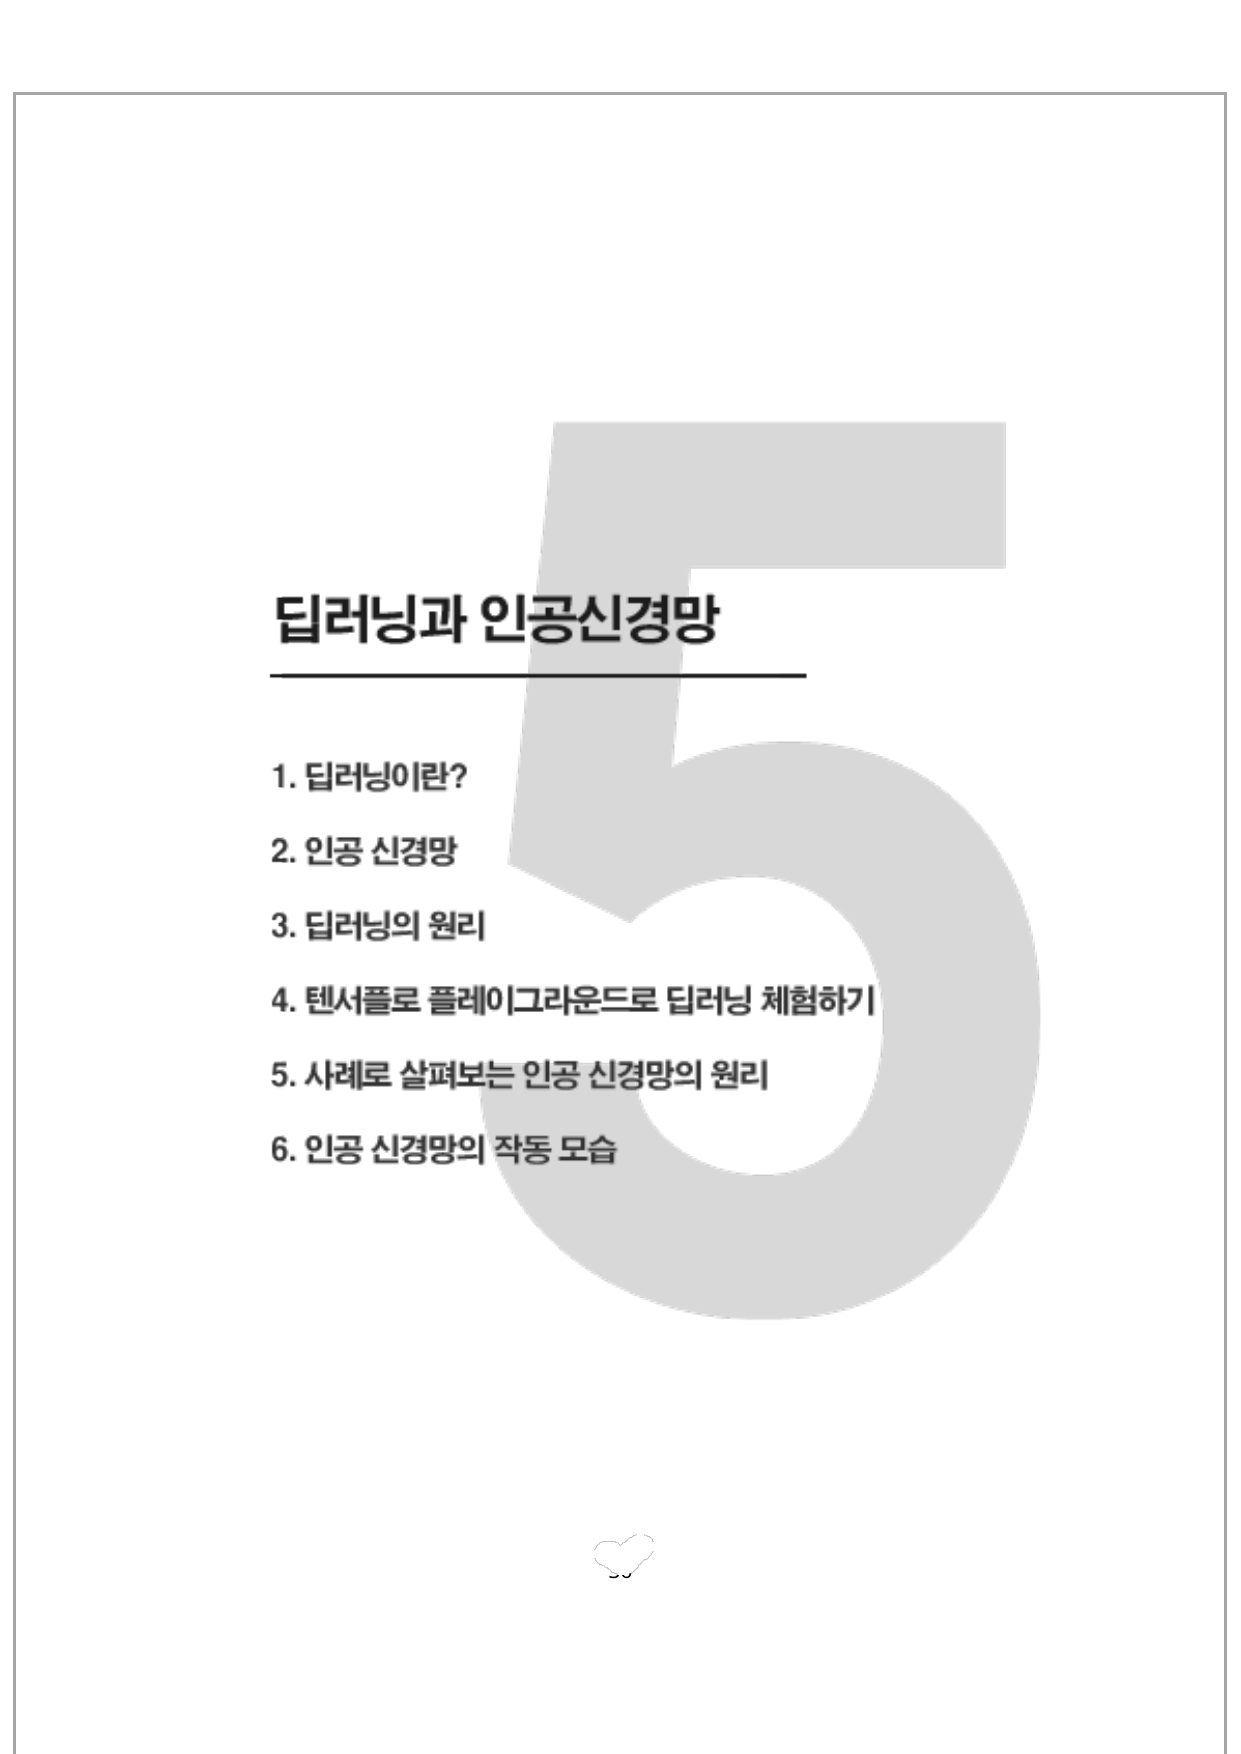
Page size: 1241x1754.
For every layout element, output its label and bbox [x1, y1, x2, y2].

picture [594, 1534, 654, 1575]
picture [150, 177, 1091, 1528]
